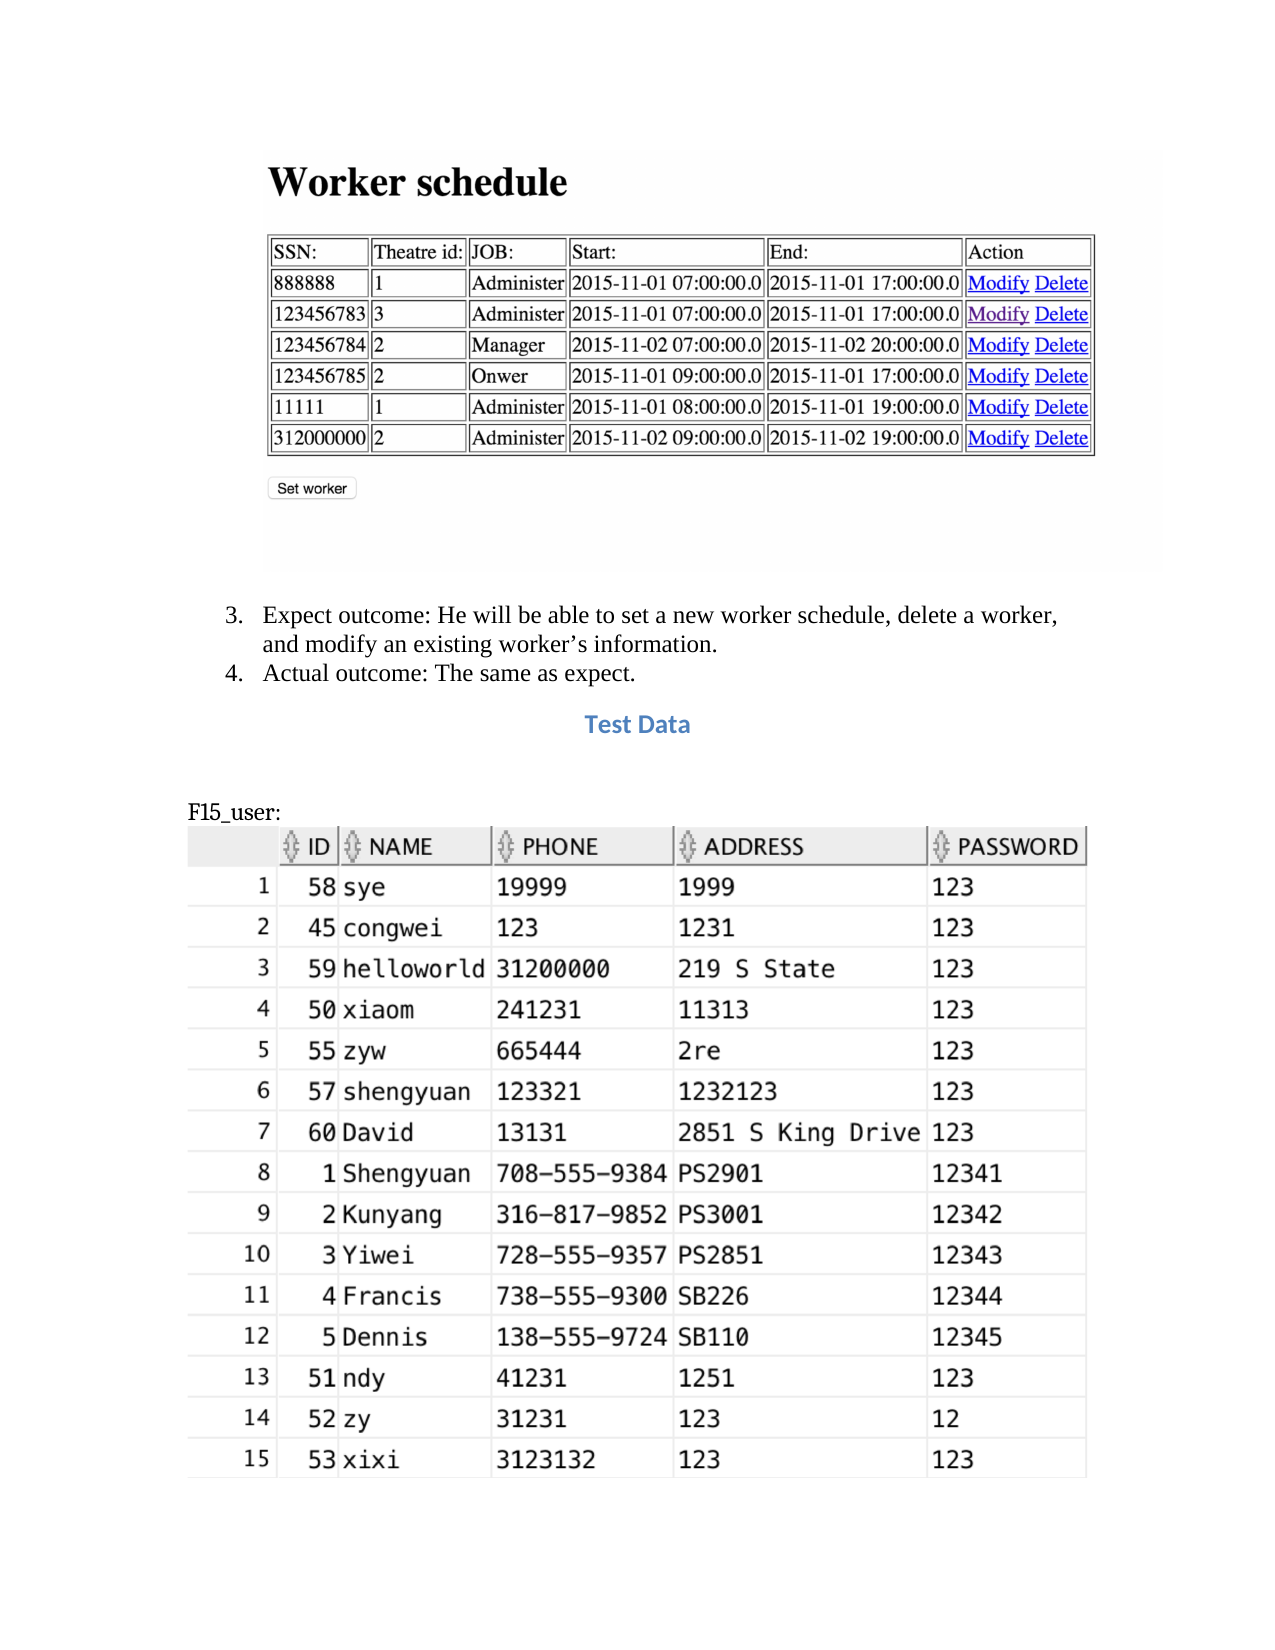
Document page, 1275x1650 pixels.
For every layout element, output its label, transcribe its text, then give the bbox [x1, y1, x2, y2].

list Actual outcome: The same as expect. [225, 658, 1087, 686]
picture [262, 150, 1163, 572]
picture [187, 826, 1088, 1478]
subtitle Test Data [187, 707, 1087, 740]
list Expect outcome: He will be able to set a new worker schedule, delete a worker, and modify an existing worker’s information. [225, 600, 1087, 658]
text F15_user: [187, 798, 1087, 826]
